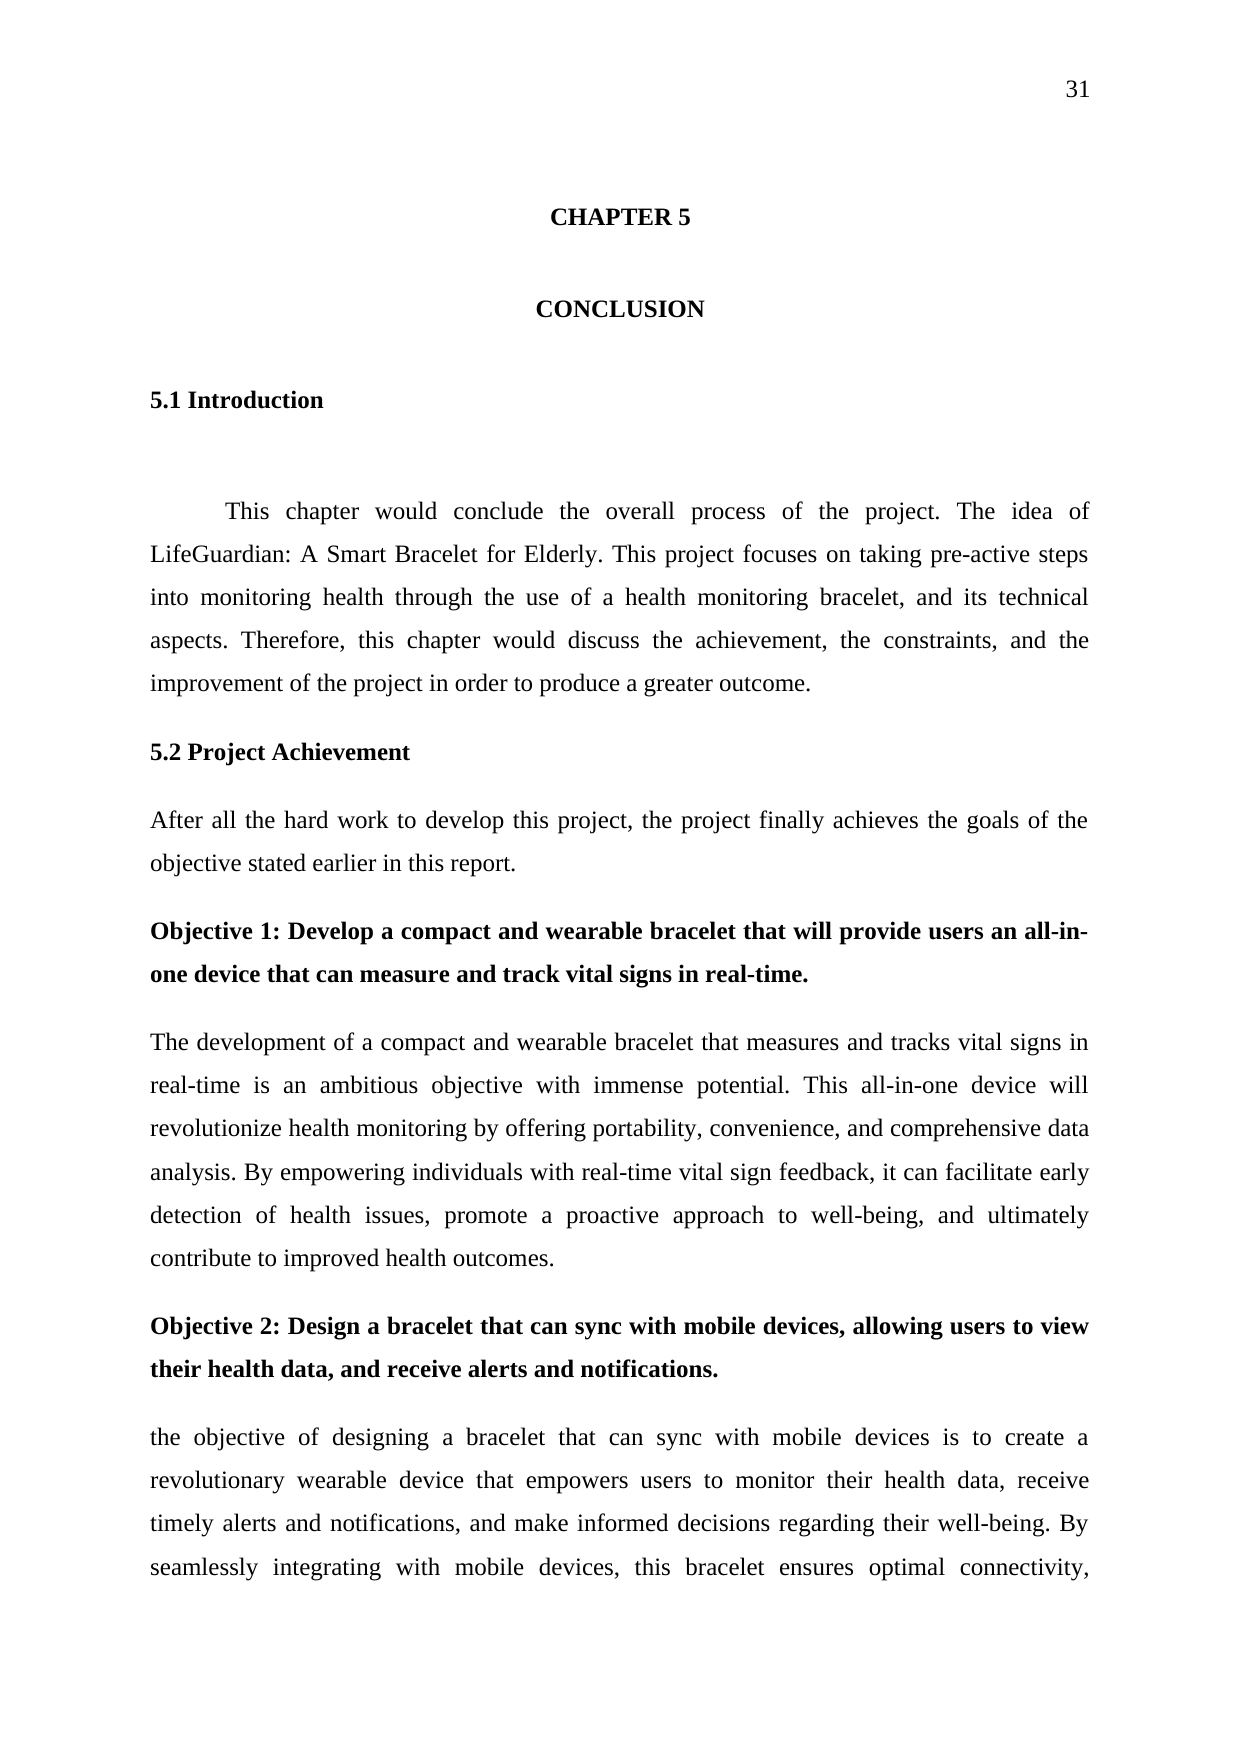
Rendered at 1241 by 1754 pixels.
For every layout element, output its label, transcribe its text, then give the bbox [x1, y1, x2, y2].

text The development of a compact and wearable bracelet that measures and tracks vital signs in real-time is an ambitious objective with immense potential. This all-in-one device will revolutionize health monitoring by offering portability, convenience, and comprehensive data analysis. By empowering individuals with real-time vital sign feedback, it can facilitate early detection of health issues, promote a proactive approach to well-being, and ultimately contribute to improved health outcomes. [150, 1027, 1090, 1272]
subtitle 5.1 Introduction [150, 385, 1090, 413]
text After all the hard work to develop this project, the project finally achieves the goals of the objective stated earlier in this report. [150, 805, 1090, 877]
text This chapter would conclude the overall process of the project. The idea of LifeGuardian: A Smart Bracelet for Elderly. This project focuses on taking pre-active steps into monitoring health through the use of a health monitoring bracelet, and its technical aspects. Therefore, this chapter would discuss the achievement, the constraints, and the improvement of the project in order to produce a greater outcome. [150, 496, 1090, 697]
subtitle 5.2 Project Achievement [150, 737, 1090, 765]
subtitle CONCLUSION [150, 294, 1090, 323]
text Objective 1: Develop a compact and wearable bracelet that will provide users an all-in-one device that can measure and track vital signs in real-time. [150, 916, 1090, 988]
text Objective 2: Design a bracelet that can sync with mobile devices, allowing users to view their health data, and receive alerts and notifications. [150, 1311, 1090, 1383]
subtitle CHAPTER 5 [150, 202, 1090, 230]
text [150, 1422, 1090, 1580]
